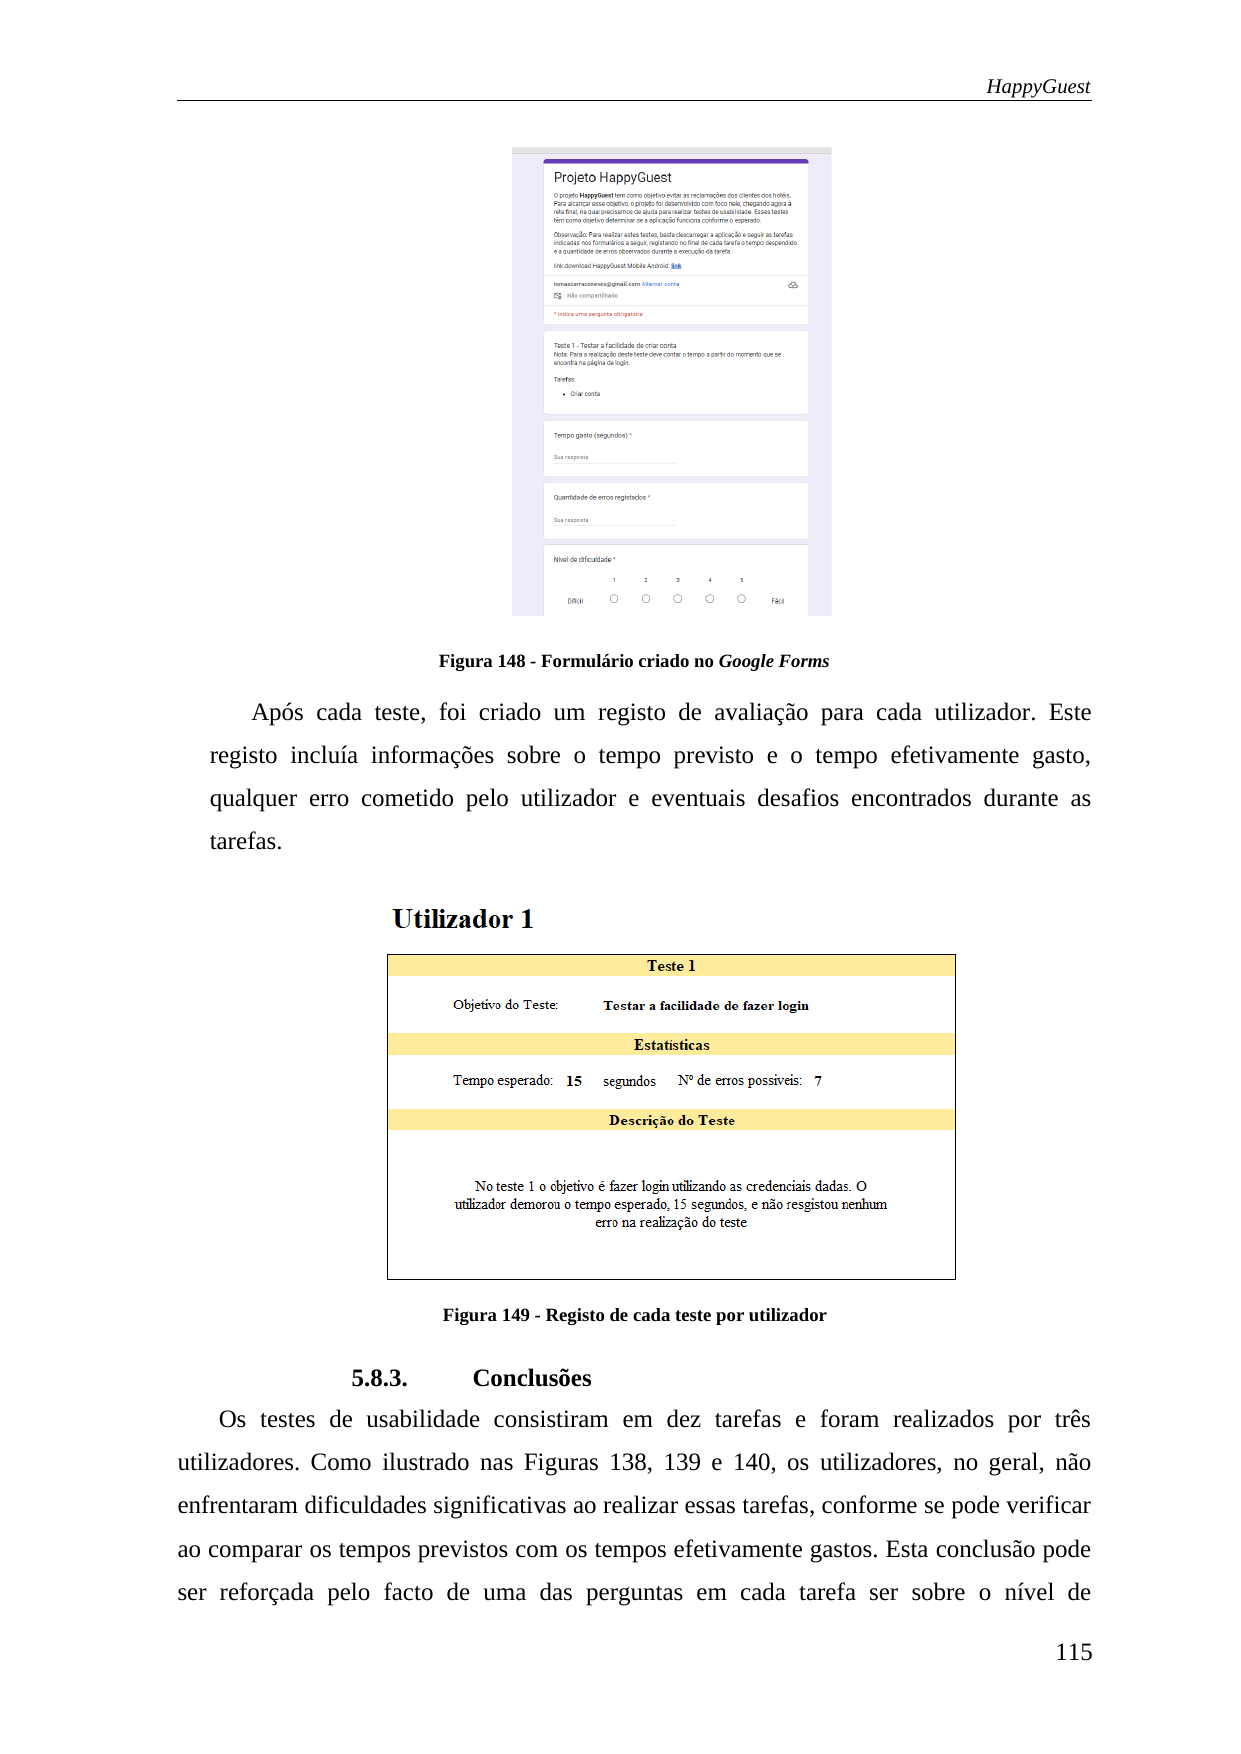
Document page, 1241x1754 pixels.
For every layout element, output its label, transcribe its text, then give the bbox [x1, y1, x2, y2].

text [177, 1404, 1092, 1606]
subtitle Conclusões [310, 1363, 1092, 1392]
picture [511, 147, 832, 616]
text Após cada teste, foi criado um registo de avaliação para cada utilizador. Este registo incluía informações sobre o tempo previsto e o tempo efetivamente gasto, qualquer erro cometido pelo utilizador e eventuais desafios encontrados durante as tarefas. [209, 697, 1092, 855]
picture [380, 894, 963, 1290]
